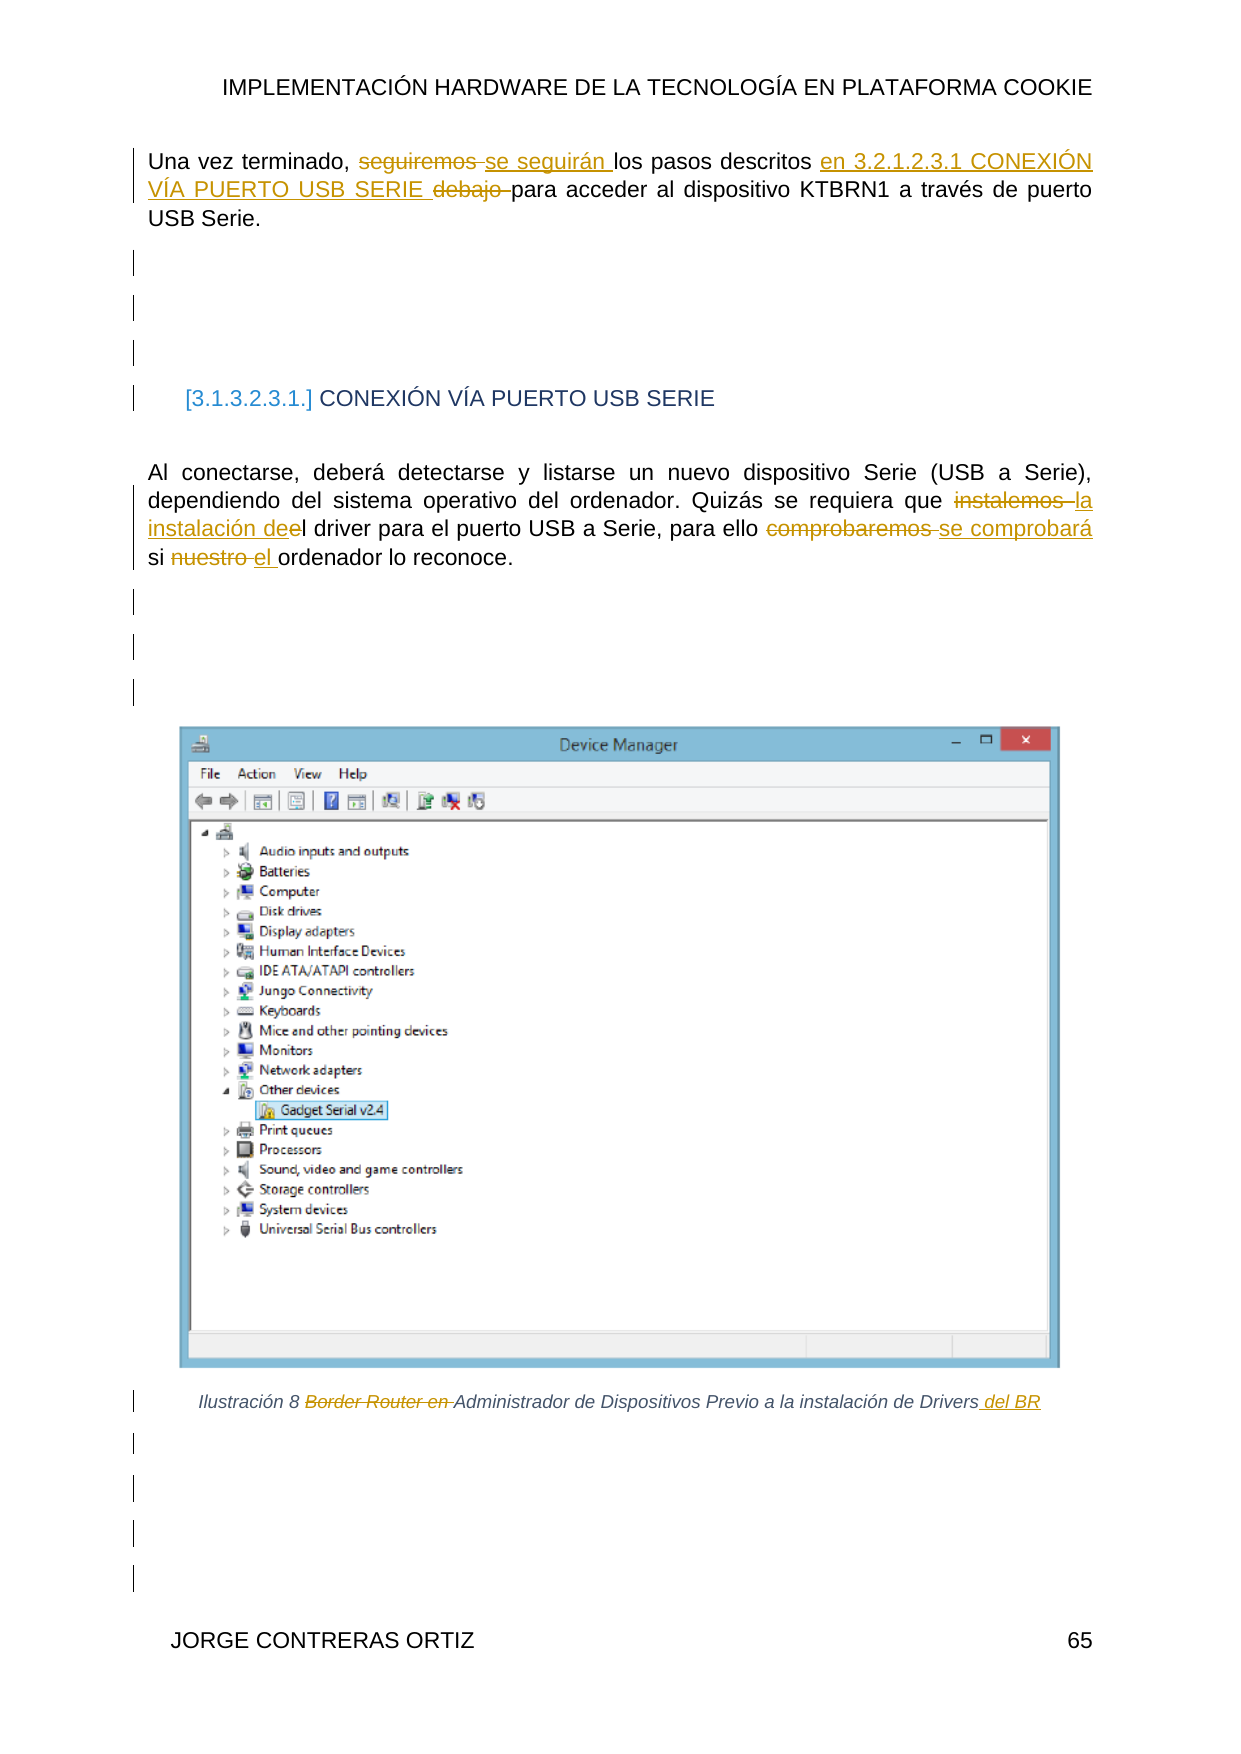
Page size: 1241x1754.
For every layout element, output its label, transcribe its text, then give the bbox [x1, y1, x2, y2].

picture [177, 724, 1063, 1372]
text Al conectarse, deberá detectarse y listarse un nuevo dispositivo Serie (USB a Serie), dependiendo del sistema operativo del ordenador. Quizás se requiera que l driver para el puerto USB a Serie, para ello si ordenador lo reconoce. [148, 458, 1092, 570]
text Ilustración Administrador de Dispositivos Previo a la instalación de Drivers [148, 1390, 1092, 1412]
subtitle CONEXIÓN VÍA PUERTO USB SERIE [185, 385, 1092, 411]
text Una vez terminado, los pasos descritos para acceder al dispositivo KTBRN1 a través de puerto USB Serie. [148, 148, 1092, 231]
